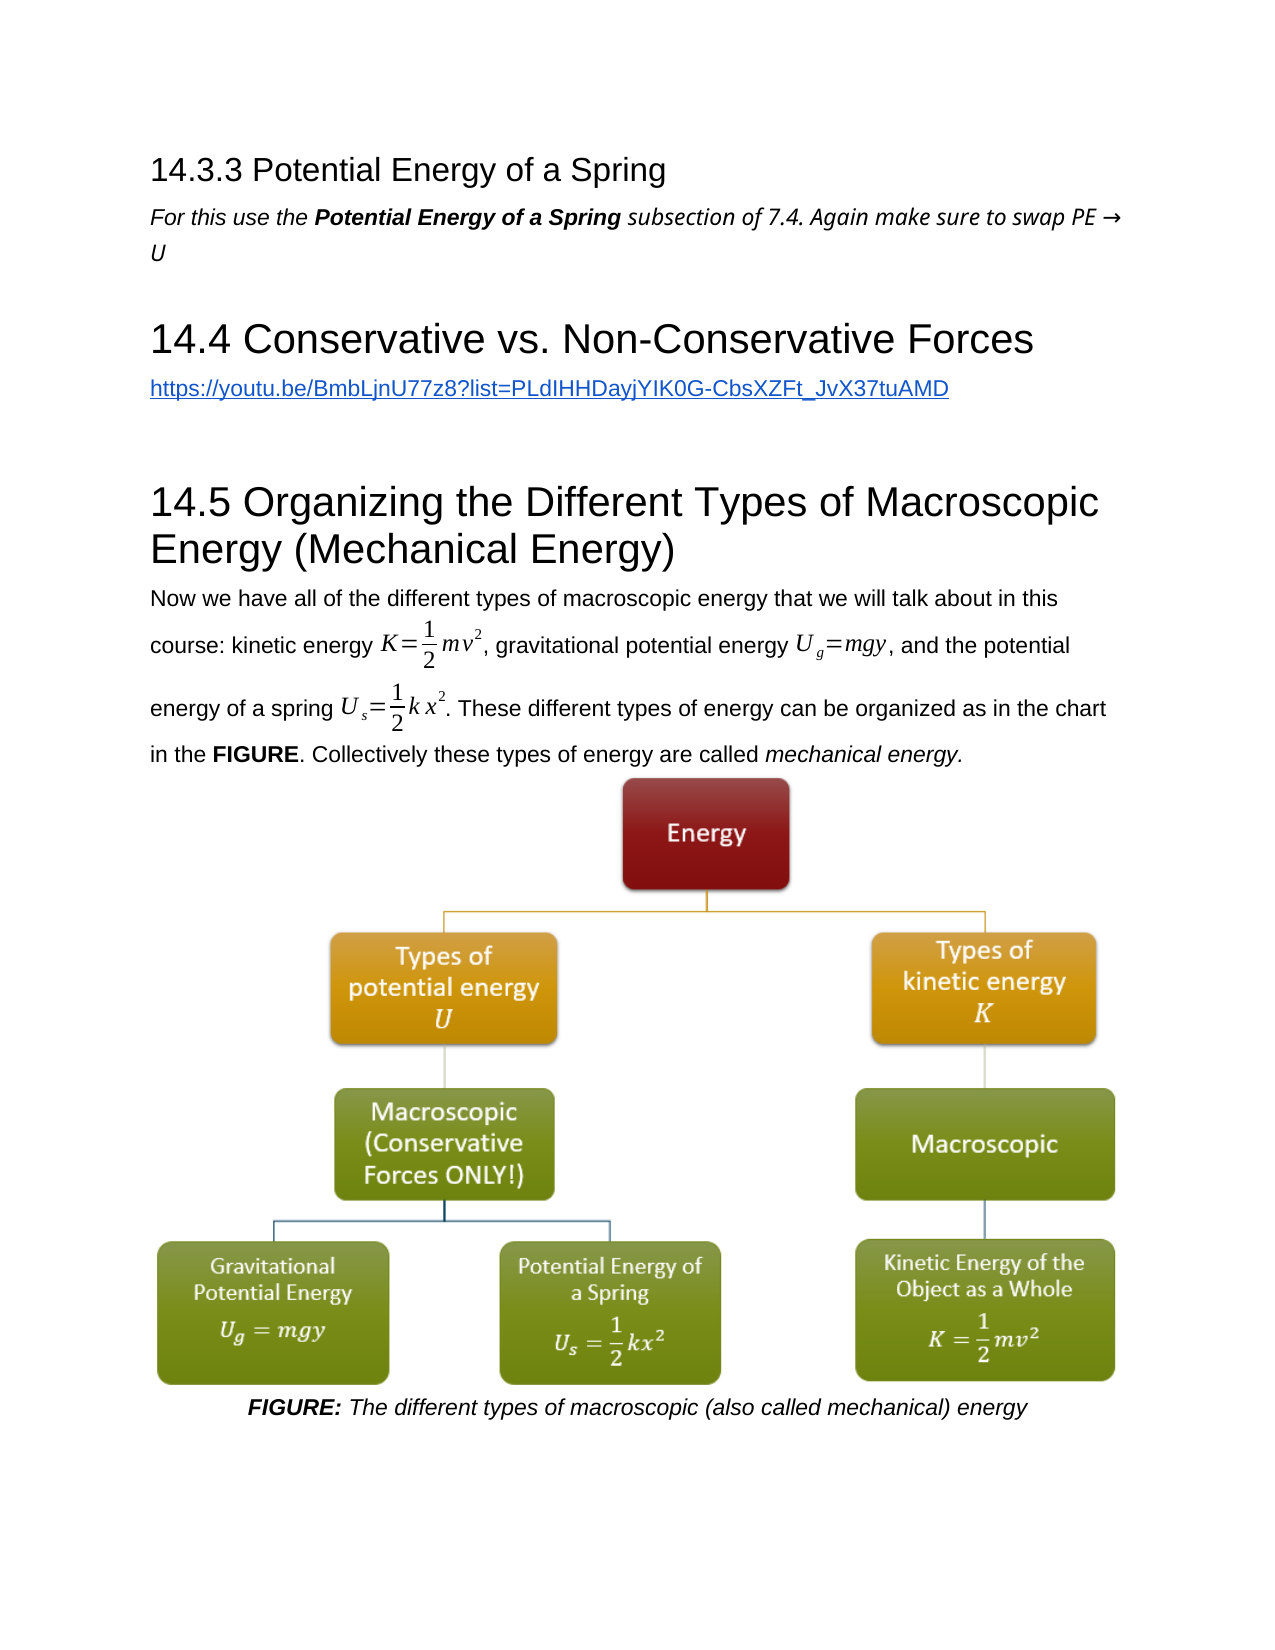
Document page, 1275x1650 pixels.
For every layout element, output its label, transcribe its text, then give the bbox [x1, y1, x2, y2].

text FIGURE: The different types of macroscopic (also called mechanical) energy [150, 1394, 1125, 1420]
text Now we have all of the different types of macroscopic energy that we will talk about in this course: kinetic energy , gravitational potential energy , and the potential energy of a spring . These different types of energy can be organized as in the chart in the FIGURE. Collectively these types of energy are called mechanical energy. [150, 585, 1125, 767]
text https://youtu.be/BmbLjnU77z8?list=PLdIHHDayjYIK0G-CbsXZFt_JvX37tuAMD [150, 375, 1125, 401]
text For this use the Potential Energy of a Spring subsection of 7.4. Again make sure to swap PE → U [150, 201, 1125, 268]
picture [150, 771, 1125, 1391]
subtitle 14.3.3 Potential Energy of a Spring [150, 150, 1125, 188]
subtitle 14.4 Conservative vs. Non-Conservative Forces [150, 314, 1125, 362]
subtitle 14.5 Organizing the Different Types of Macroscopic Energy (Mechanical Energy) [150, 477, 1125, 573]
